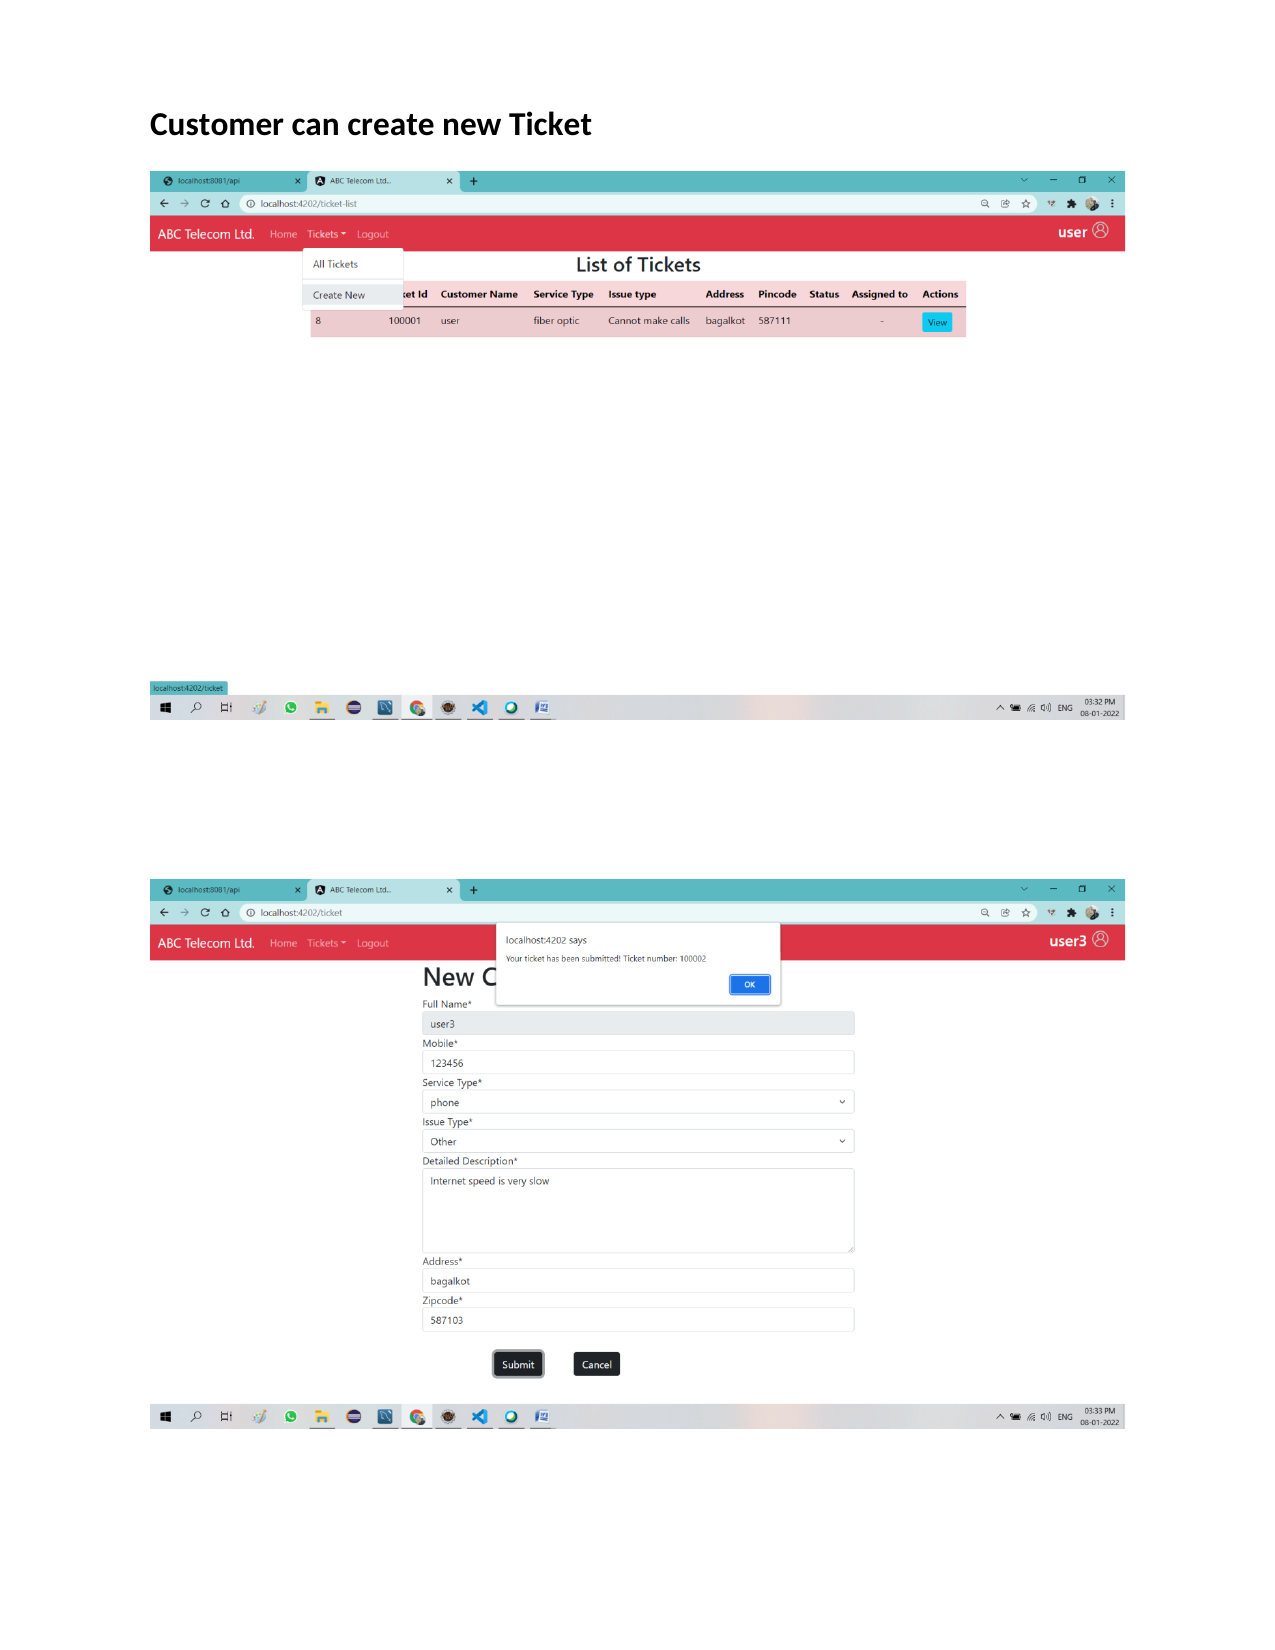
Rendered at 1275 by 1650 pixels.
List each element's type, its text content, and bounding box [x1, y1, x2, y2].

picture [150, 879, 1125, 1429]
picture [150, 171, 1125, 720]
text Customer can create new Ticket [150, 103, 1125, 144]
